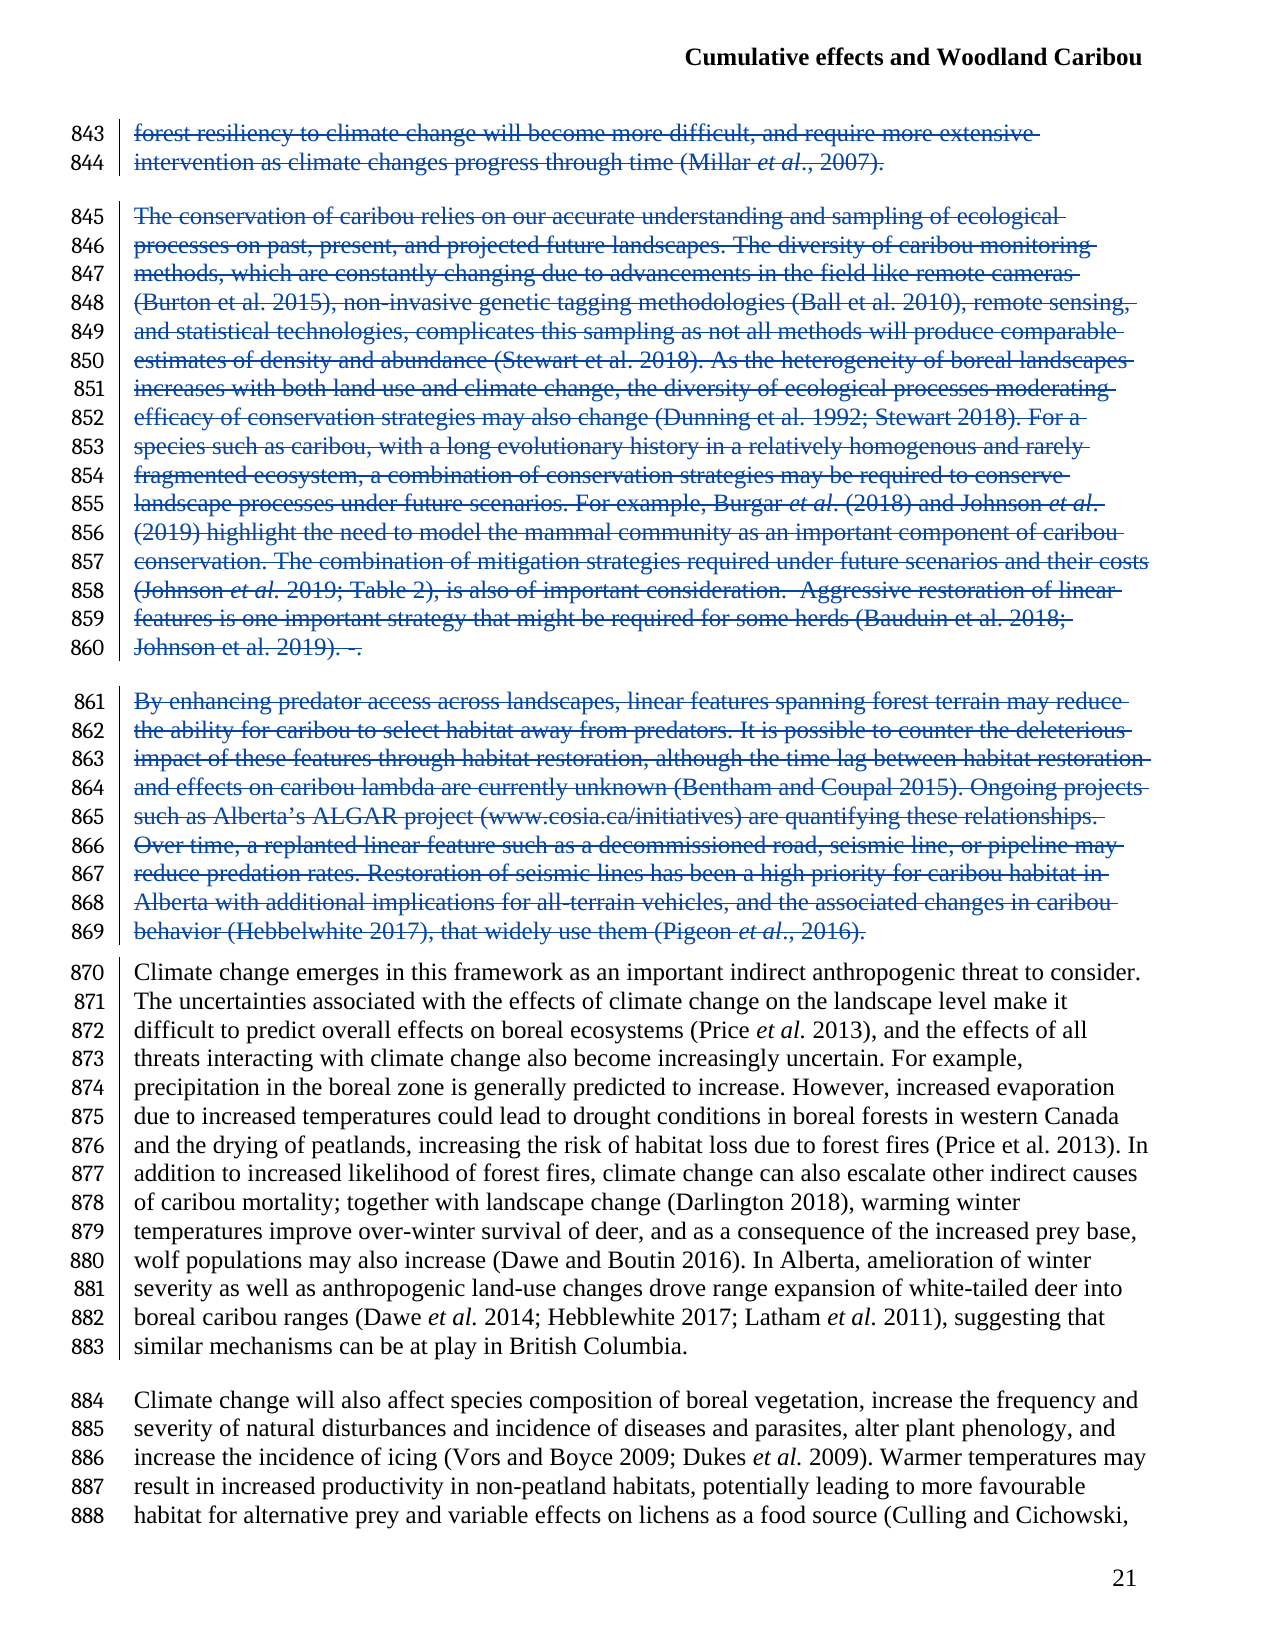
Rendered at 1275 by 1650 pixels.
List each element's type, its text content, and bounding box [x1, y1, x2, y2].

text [133, 1385, 1152, 1528]
text Climate change emerges in this framework as an important indirect anthropogenic threat to consider. The uncertainties associated with the effects of climate change on the landscape level make it difficult to predict overall effects on boreal ecosystems (Price et al. 2013), and the effects of all threats interacting with climate change also become increasingly uncertain. For example, precipitation in the boreal zone is generally predicted to increase. However, increased evaporation due to increased temperatures could lead to drought conditions in boreal forests in western Canada and the drying of peatlands, increasing the risk of habitat loss due to forest fires (Price et al. 2013). In addition to increased likelihood of forest fires, climate change can also escalate other indirect causes of caribou mortality; together with landscape change (Darlington 2018), warming winter temperatures improve over-winter survival of deer, and as a consequence of the increased prey base, wolf populations may also increase (Dawe and Boutin 2016). In Alberta, amelioration of winter severity as well as anthropogenic land-use changes drove range expansion of white-tailed deer into boreal caribou ranges (Dawe et al. 2014; Hebblewhite 2017; Latham et al. 2011), suggesting that similar mechanisms can be at play in British Columbia. [133, 957, 1152, 1360]
